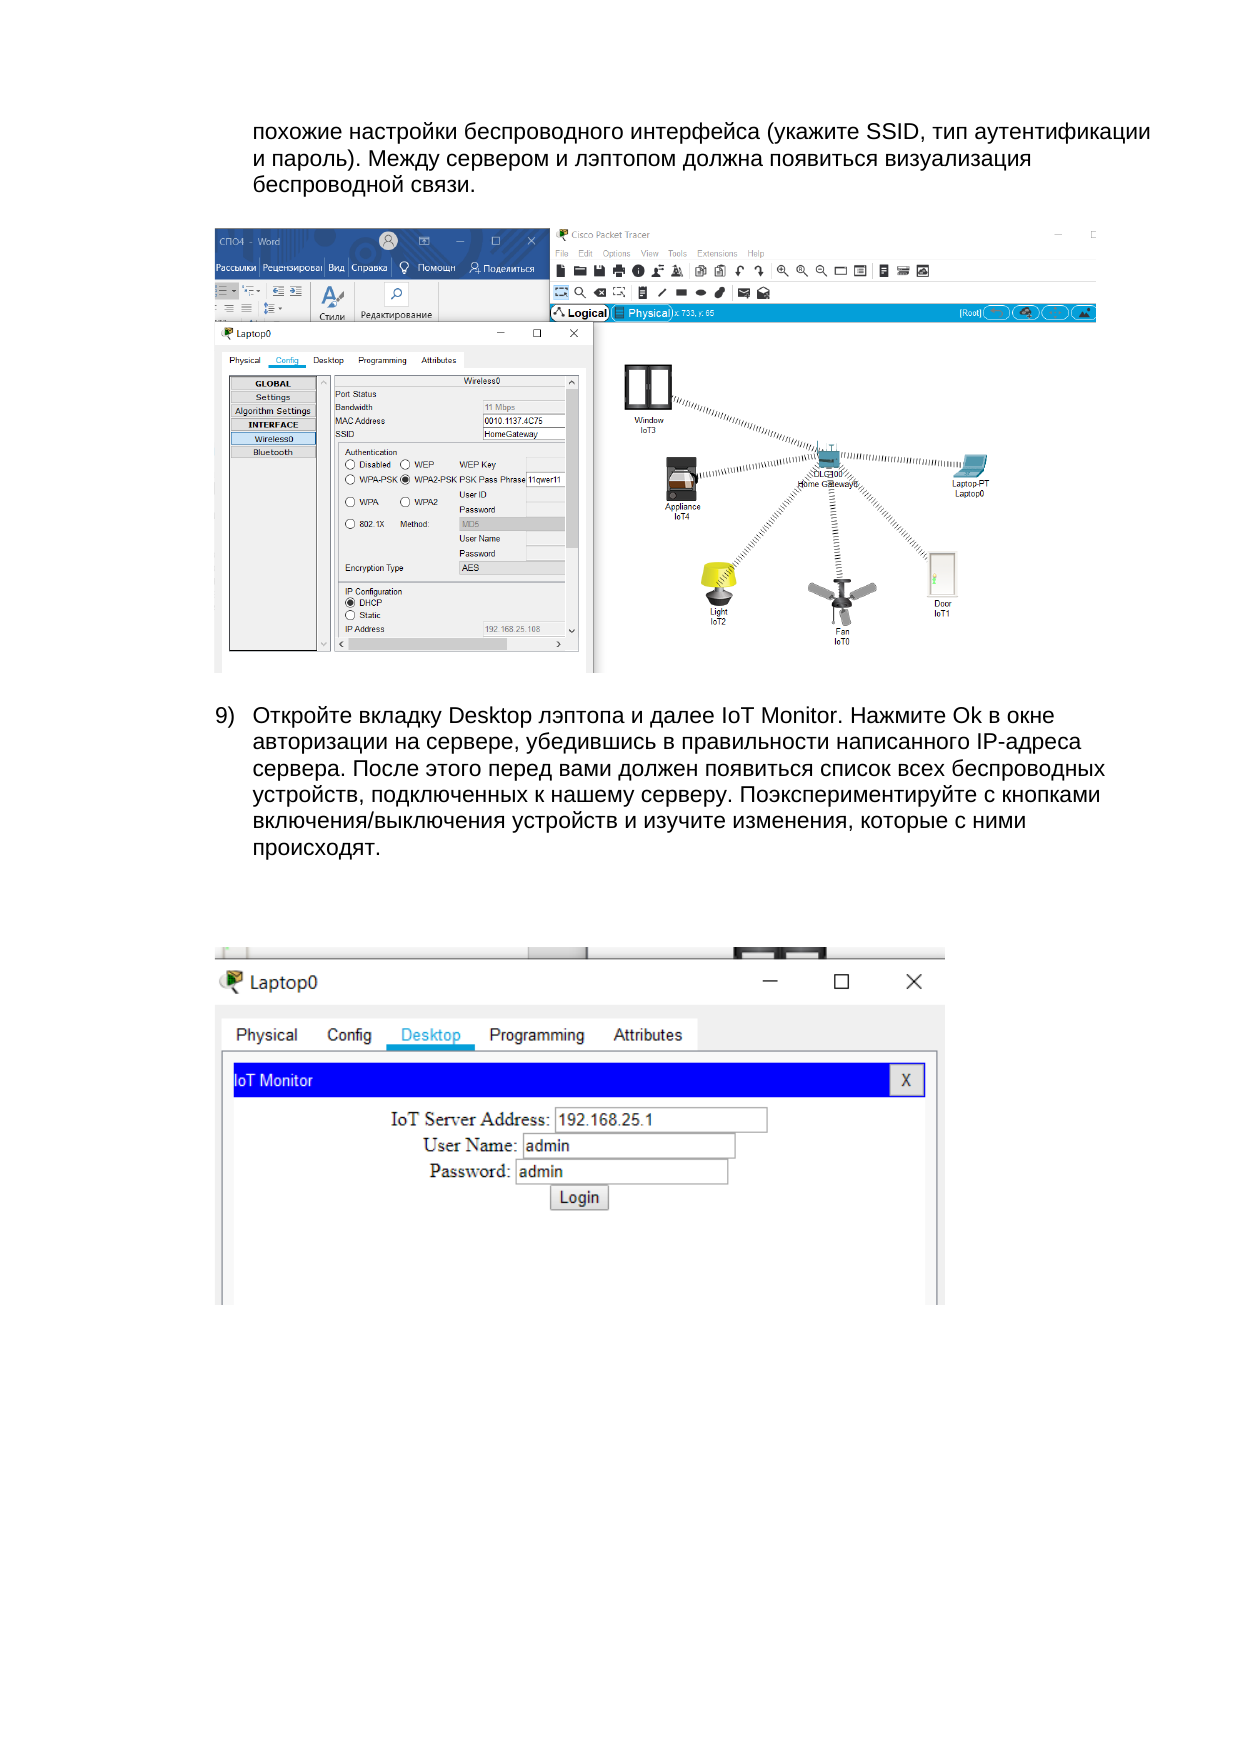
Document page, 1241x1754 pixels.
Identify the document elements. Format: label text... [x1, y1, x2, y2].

picture [1021, 308, 1030, 317]
picture [214, 228, 1096, 673]
picture [214, 947, 945, 1305]
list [215, 118, 1152, 197]
list Откройте вкладку Desktop лэптопа и далее IoT Monitor. Нажмите Ok в окне авторизации на сервере, убедившись в правильности написанного IP-адреса сервера. После этого перед вами должен появиться список всех беспроводных устройств, подключенных к нашему серверу. Поэкспериментируйте с кнопками включения/выключения устройств и изучите изменения, которые с ними происходят. [215, 702, 1152, 860]
